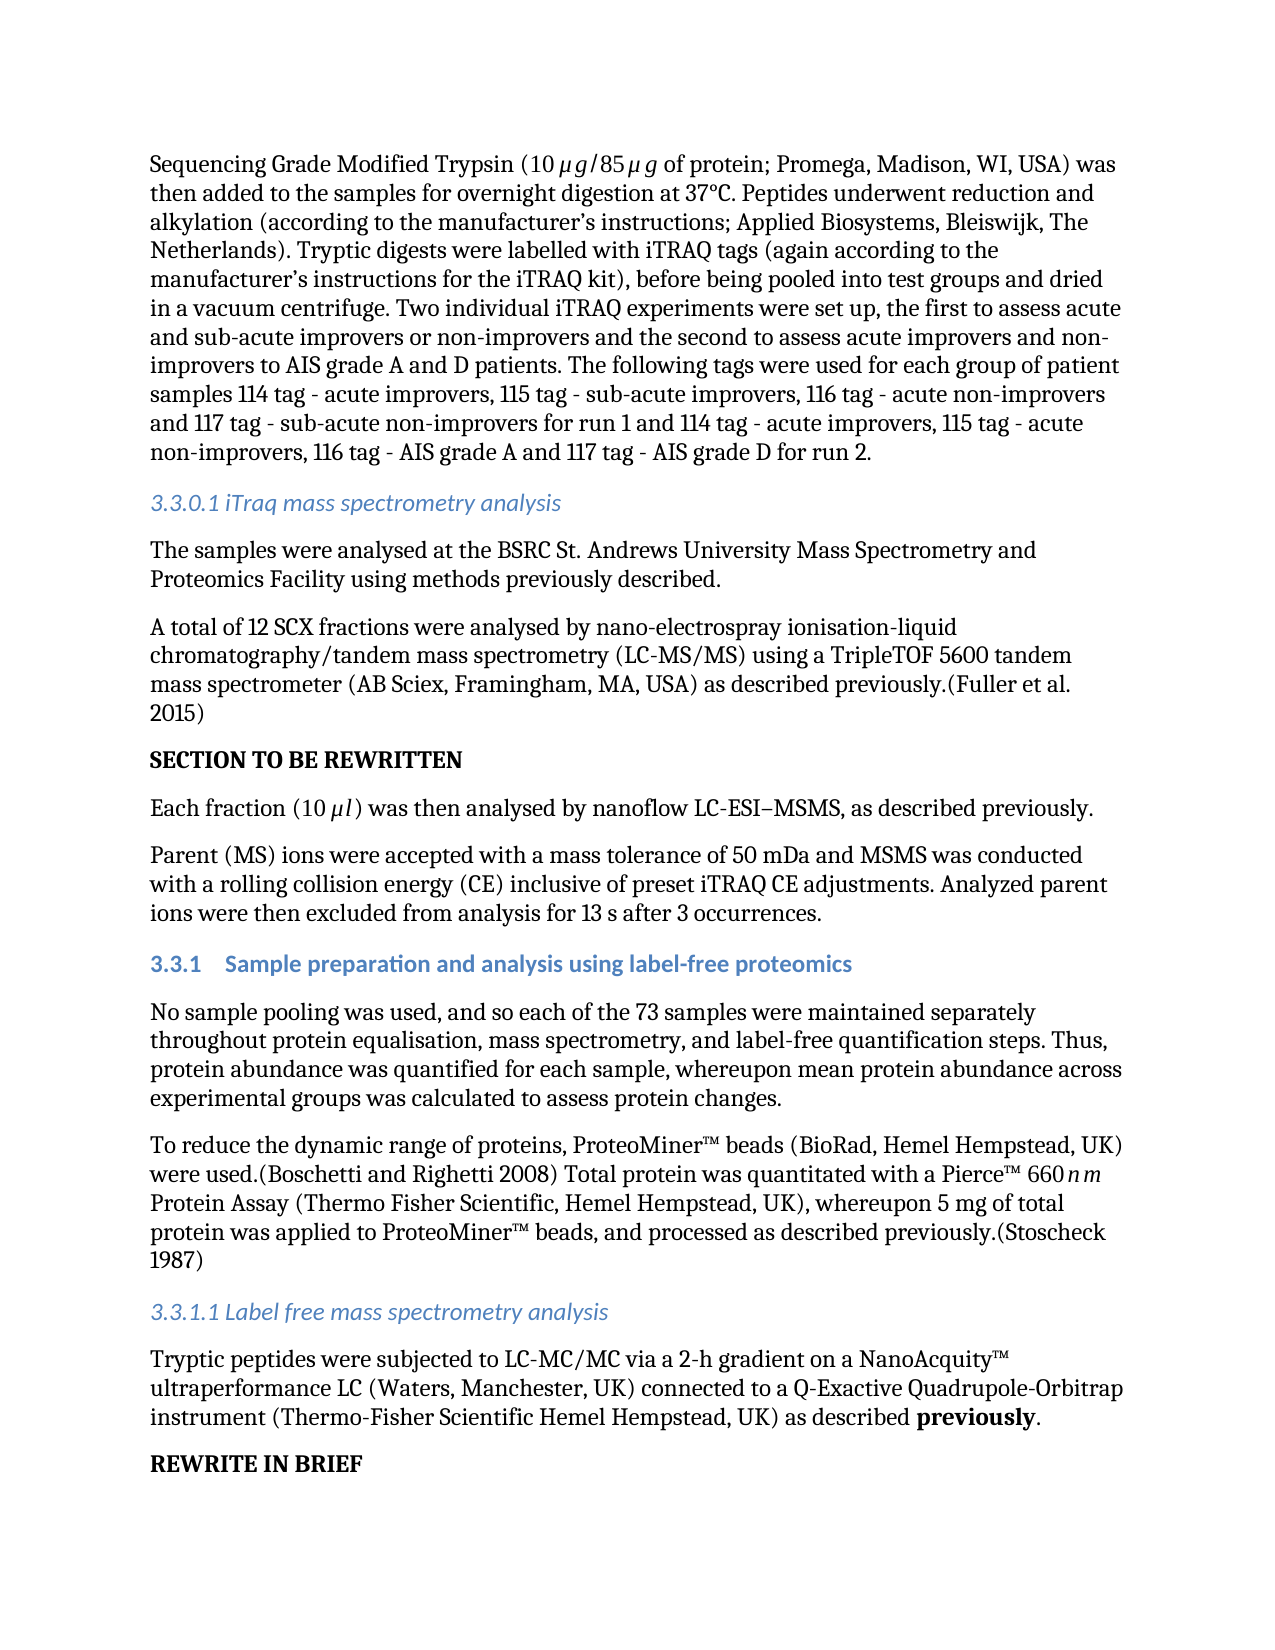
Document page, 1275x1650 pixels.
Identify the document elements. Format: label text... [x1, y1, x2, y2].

text The samples were analysed at the BSRC St. Andrews University Mass Spectrometry and Proteomics Facility using methods previously described. [150, 536, 1125, 594]
text A total of 12 SCX fractions were analysed by nano-electrospray ionisation-liquid chromatography/tandem mass spectrometry (LC-MS/MS) using a TripleTOF 5600 tandem mass spectrometer (AB Sciex, Framingham, MA, USA) as described previously.(Fuller et al. 2015) [150, 613, 1125, 728]
text Tryptic peptides were subjected to LC-MC/MC via a 2-h gradient on a NanoAcquity™ ultraperformance LC (Waters, Manchester, UK) connected to a Q-Exactive Quadrupole-Orbitrap instrument (Thermo-Fisher Scientific Hemel Hempstead, UK) as described previously. [150, 1345, 1125, 1432]
text Each fraction () was then analysed by nanoflow LC-ESI–MSMS, as described previously. [150, 794, 1125, 823]
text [150, 150, 1125, 466]
text To reduce the dynamic range of proteins, ProteoMiner™ beads (BioRad, Hemel Hempstead, UK) were used.(Boschetti and Righetti 2008) Total protein was quantitated with a Pierce™ Protein Assay (Thermo Fisher Scientific, Hemel Hempstead, UK), whereupon 5 mg of total protein was applied to ProteoMiner™ beads, and processed as described previously.(Stoscheck 1987) [150, 1131, 1125, 1275]
text Parent (MS) ions were accepted with a mass tolerance of 50 mDa and MSMS was conducted with a rolling collision energy (CE) inclusive of preset iTRAQ CE adjustments. Analyzed parent ions were then excluded from analysis for 13 s after 3 occurrences. [150, 841, 1125, 928]
text SECTION TO BE REWRITTEN [150, 746, 1125, 775]
text REWRITE IN BRIEF [150, 1450, 1125, 1479]
subtitle 3.3.1 Sample preparation and analysis using label-free proteomics [150, 948, 1125, 979]
subtitle 3.3.0.1 iTraq mass spectrometry analysis [150, 487, 1125, 518]
subtitle 3.3.1.1 Label free mass spectrometry analysis [150, 1296, 1125, 1327]
text No sample pooling was used, and so each of the 73 samples were maintained separately throughout protein equalisation, mass spectrometry, and label-free quantification steps. Thus, protein abundance was quantified for each sample, whereupon mean protein abundance across experimental groups was calculated to assess protein changes. [150, 998, 1125, 1113]
